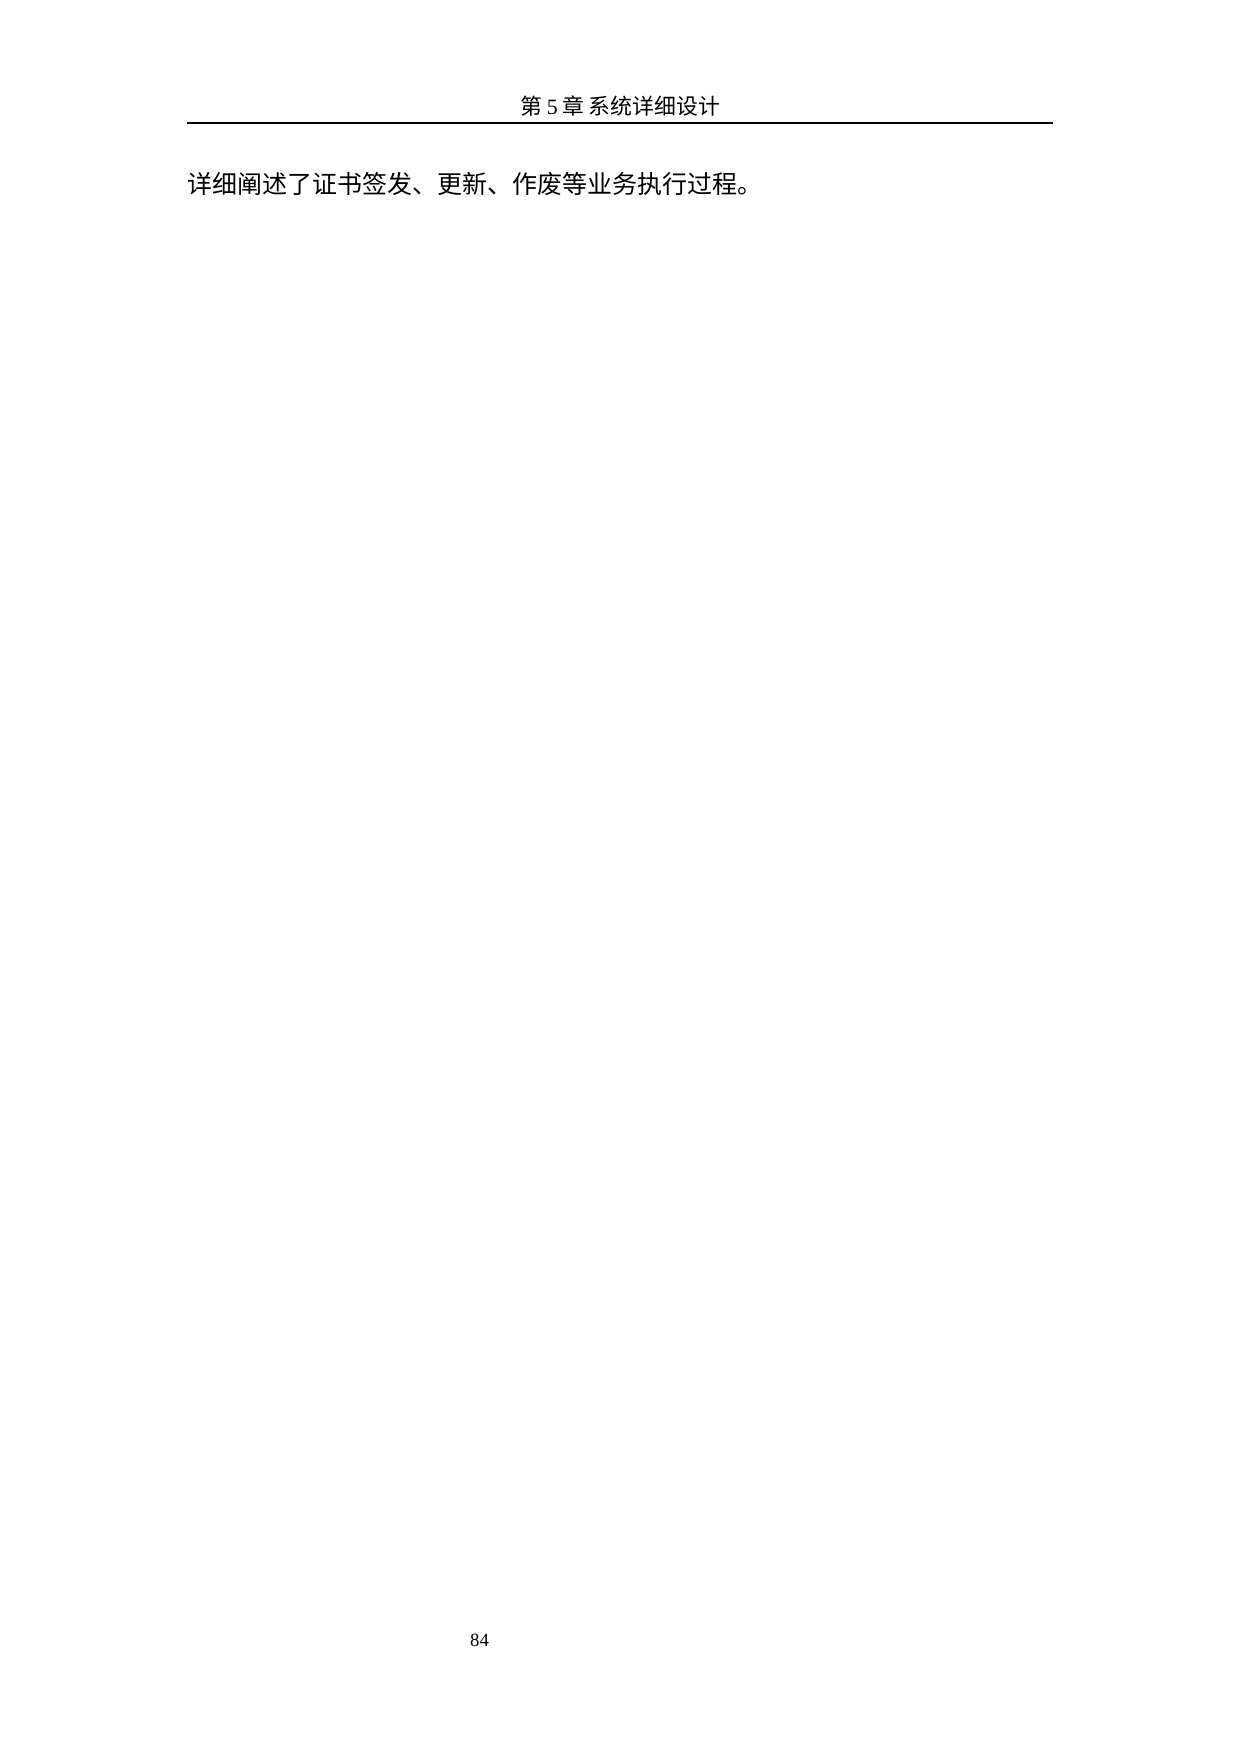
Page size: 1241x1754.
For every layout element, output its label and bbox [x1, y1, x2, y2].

text [187, 150, 1053, 215]
